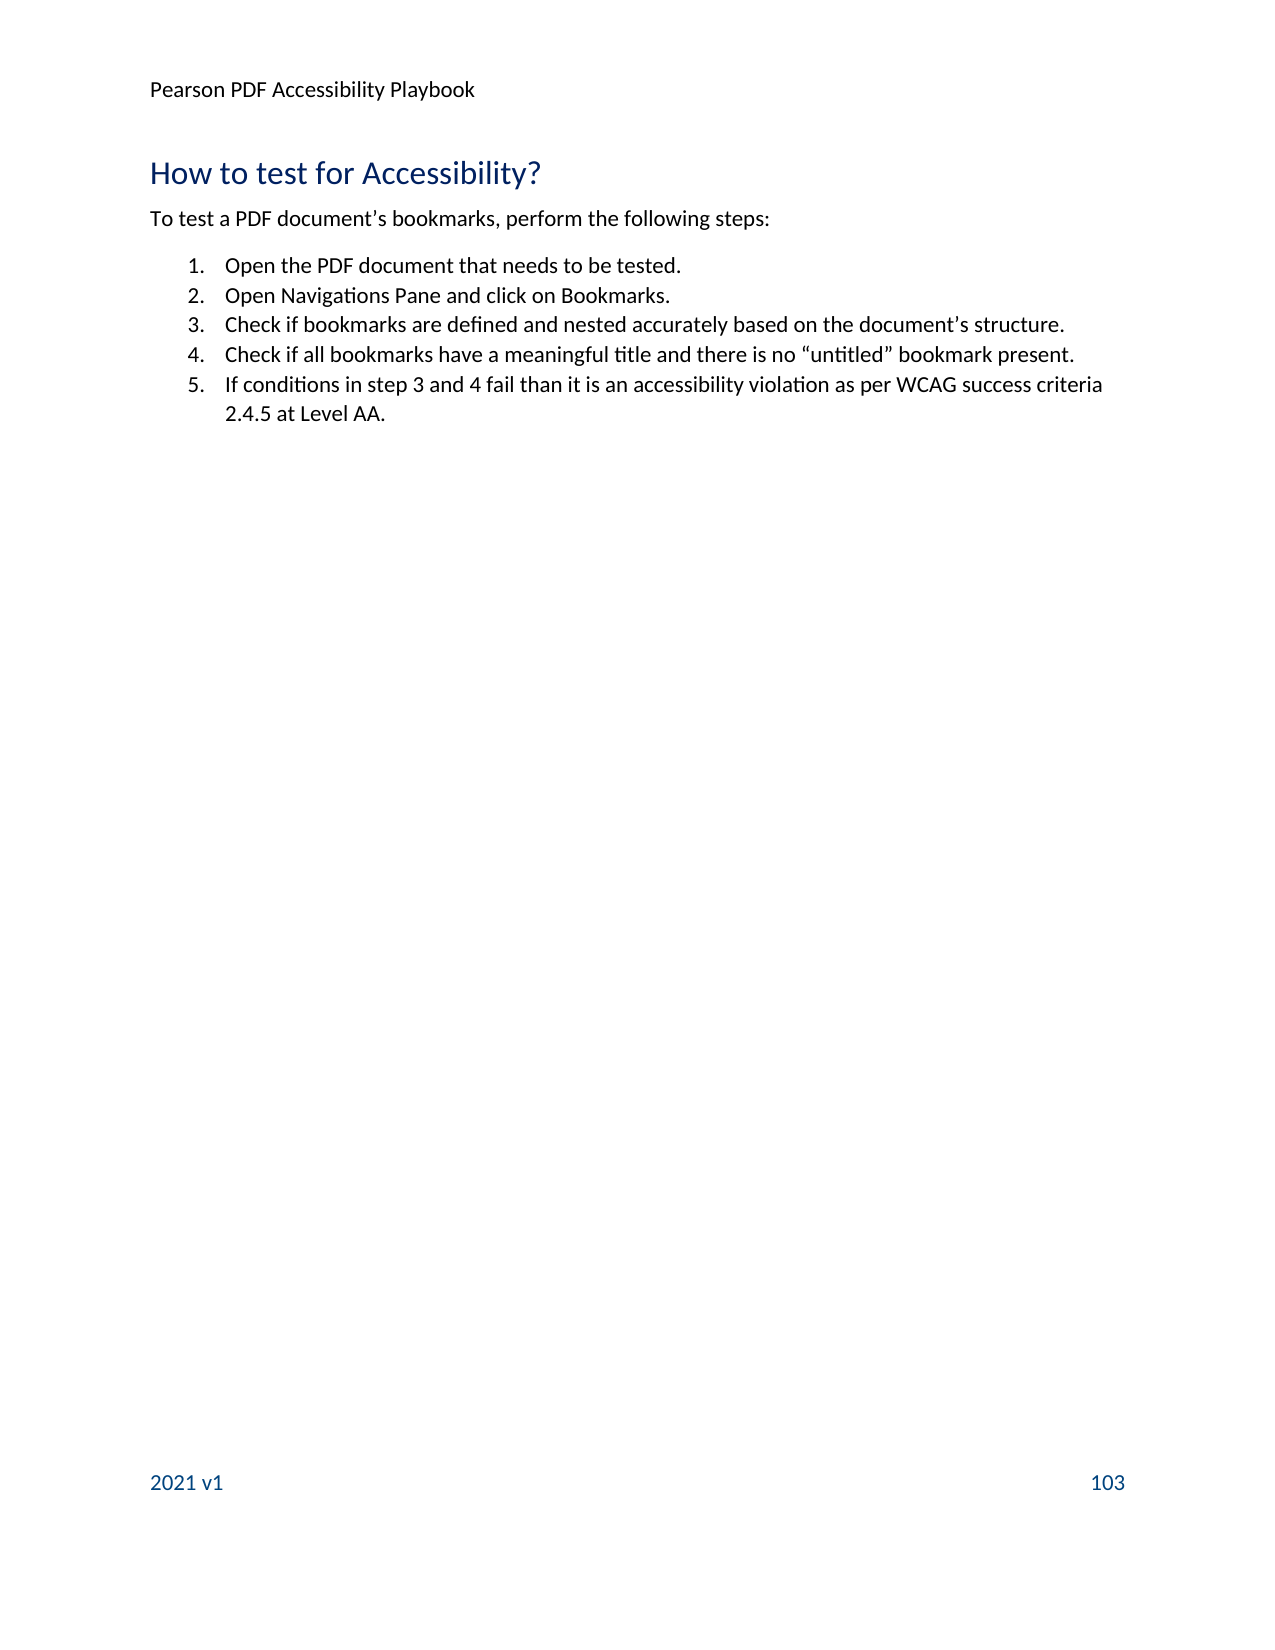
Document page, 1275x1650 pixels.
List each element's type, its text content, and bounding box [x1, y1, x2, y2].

text To test a PDF document’s bookmarks, perform the following steps: [150, 204, 1125, 232]
list Open Navigations Pane and click on Bookmarks. [187, 281, 1125, 309]
list Check if bookmarks are defined and nested accurately based on the document’s structure. [187, 311, 1125, 338]
list Check if all bookmarks have a meaningful title and there is no “untitled” bookmark present. [187, 340, 1125, 368]
list If conditions in step 3 and 4 fail than it is an accessibility violation as per WCAG success criteria 2.4.5 at Level AA. [187, 370, 1125, 428]
subtitle How to test for Accessibility? [150, 152, 1125, 193]
list Open the PDF document that needs to be tested. [187, 251, 1125, 279]
